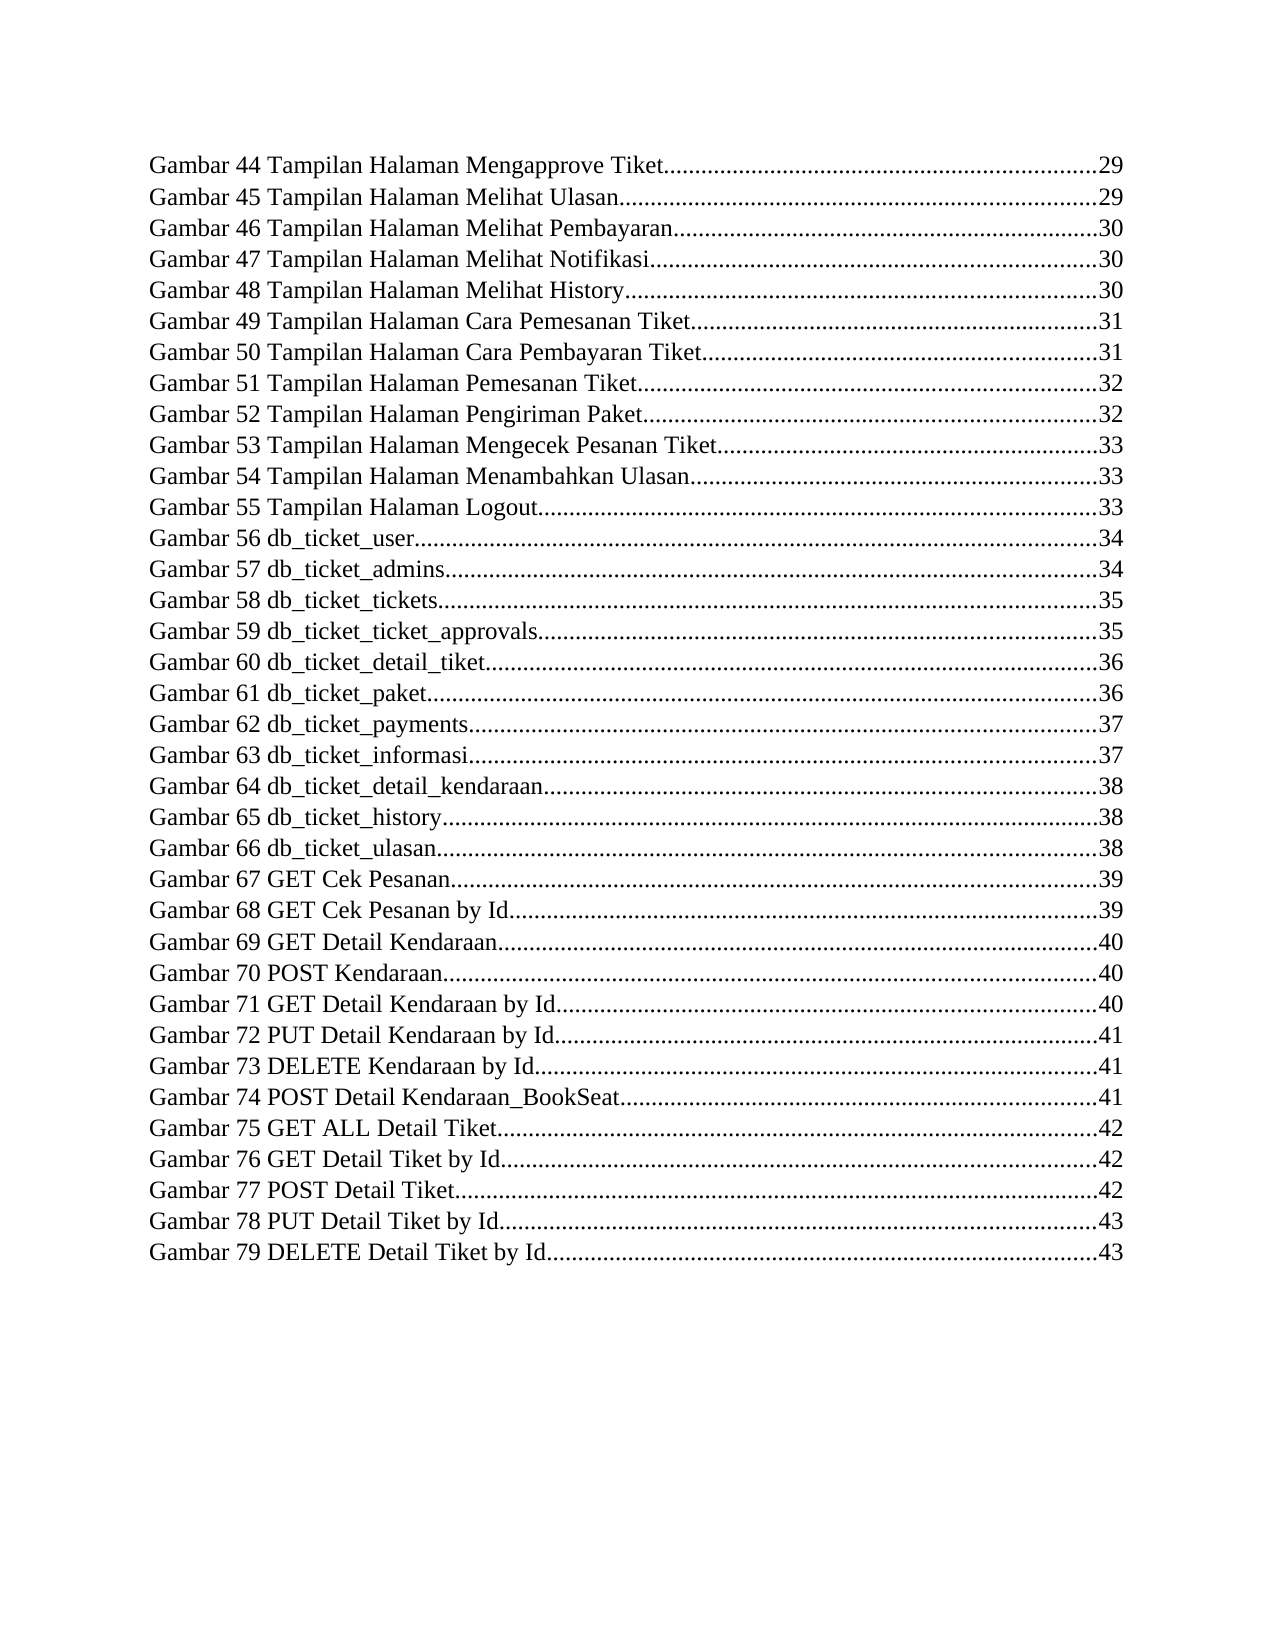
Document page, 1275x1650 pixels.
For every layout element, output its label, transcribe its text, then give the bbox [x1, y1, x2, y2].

text Gambar 46 Tampilan Halaman Melihat Pembayaran 30 [149, 213, 1124, 241]
text Gambar 70 POST Kendaraan 40 [149, 958, 1124, 986]
text Gambar 62 db_ticket_payments 37 [149, 709, 1124, 738]
text Gambar 47 Tampilan Halaman Melihat Notifikasi 30 [149, 244, 1124, 272]
text Gambar 77 POST Detail Tiket 42 [149, 1175, 1124, 1204]
text Gambar 73 DELETE Kendaraan by Id 41 [149, 1051, 1124, 1079]
text Gambar 44 Tampilan Halaman Mengapprove Tiket 29 [149, 151, 1124, 179]
text Gambar 64 db_ticket_detail_kendaraan 38 [149, 771, 1124, 800]
text Gambar 55 Tampilan Halaman Logout 33 [149, 492, 1124, 521]
text Gambar 54 Tampilan Halaman Menambahkan Ulasan 33 [149, 461, 1124, 490]
text Gambar 60 db_ticket_detail_tiket 36 [149, 647, 1124, 676]
text Gambar 75 GET ALL Detail Tiket 42 [149, 1113, 1124, 1142]
text Gambar 63 db_ticket_informasi 37 [149, 740, 1124, 769]
text Gambar 65 db_ticket_history 38 [149, 802, 1124, 831]
text Gambar 67 GET Cek Pesanan 39 [149, 864, 1124, 893]
text Gambar 61 db_ticket_paket 36 [149, 678, 1124, 707]
text Gambar 56 db_ticket_user 34 [149, 523, 1124, 552]
text Gambar 52 Tampilan Halaman Pengiriman Paket 32 [149, 399, 1124, 428]
text Gambar 51 Tampilan Halaman Pemesanan Tiket 32 [149, 368, 1124, 397]
text Gambar 78 PUT Detail Tiket by Id 43 [149, 1206, 1124, 1235]
text Gambar 50 Tampilan Halaman Cara Pembayaran Tiket 31 [149, 337, 1124, 366]
text Gambar 76 GET Detail Tiket by Id 42 [149, 1144, 1124, 1173]
text Gambar 68 GET Cek Pesanan by Id 39 [149, 896, 1124, 924]
text Gambar 69 GET Detail Kendaraan 40 [149, 927, 1124, 955]
text Gambar 48 Tampilan Halaman Melihat History 30 [149, 275, 1124, 303]
text Gambar 79 DELETE Detail Tiket by Id 43 [149, 1237, 1124, 1266]
text Gambar 45 Tampilan Halaman Melihat Ulasan 29 [149, 182, 1124, 210]
text Gambar 57 db_ticket_admins 34 [149, 554, 1124, 583]
text Gambar 58 db_ticket_tickets 35 [149, 585, 1124, 614]
text Gambar 74 POST Detail Kendaraan_BookSeat 41 [149, 1082, 1124, 1111]
text Gambar 53 Tampilan Halaman Mengecek Pesanan Tiket 33 [149, 430, 1124, 459]
text Gambar 72 PUT Detail Kendaraan by Id 41 [149, 1020, 1124, 1048]
text Gambar 49 Tampilan Halaman Cara Pemesanan Tiket 31 [149, 306, 1124, 334]
text Gambar 71 GET Detail Kendaraan by Id 40 [149, 989, 1124, 1017]
text Gambar 66 db_ticket_ulasan 38 [149, 833, 1124, 862]
text Gambar 59 db_ticket_ticket_approvals 35 [149, 616, 1124, 645]
